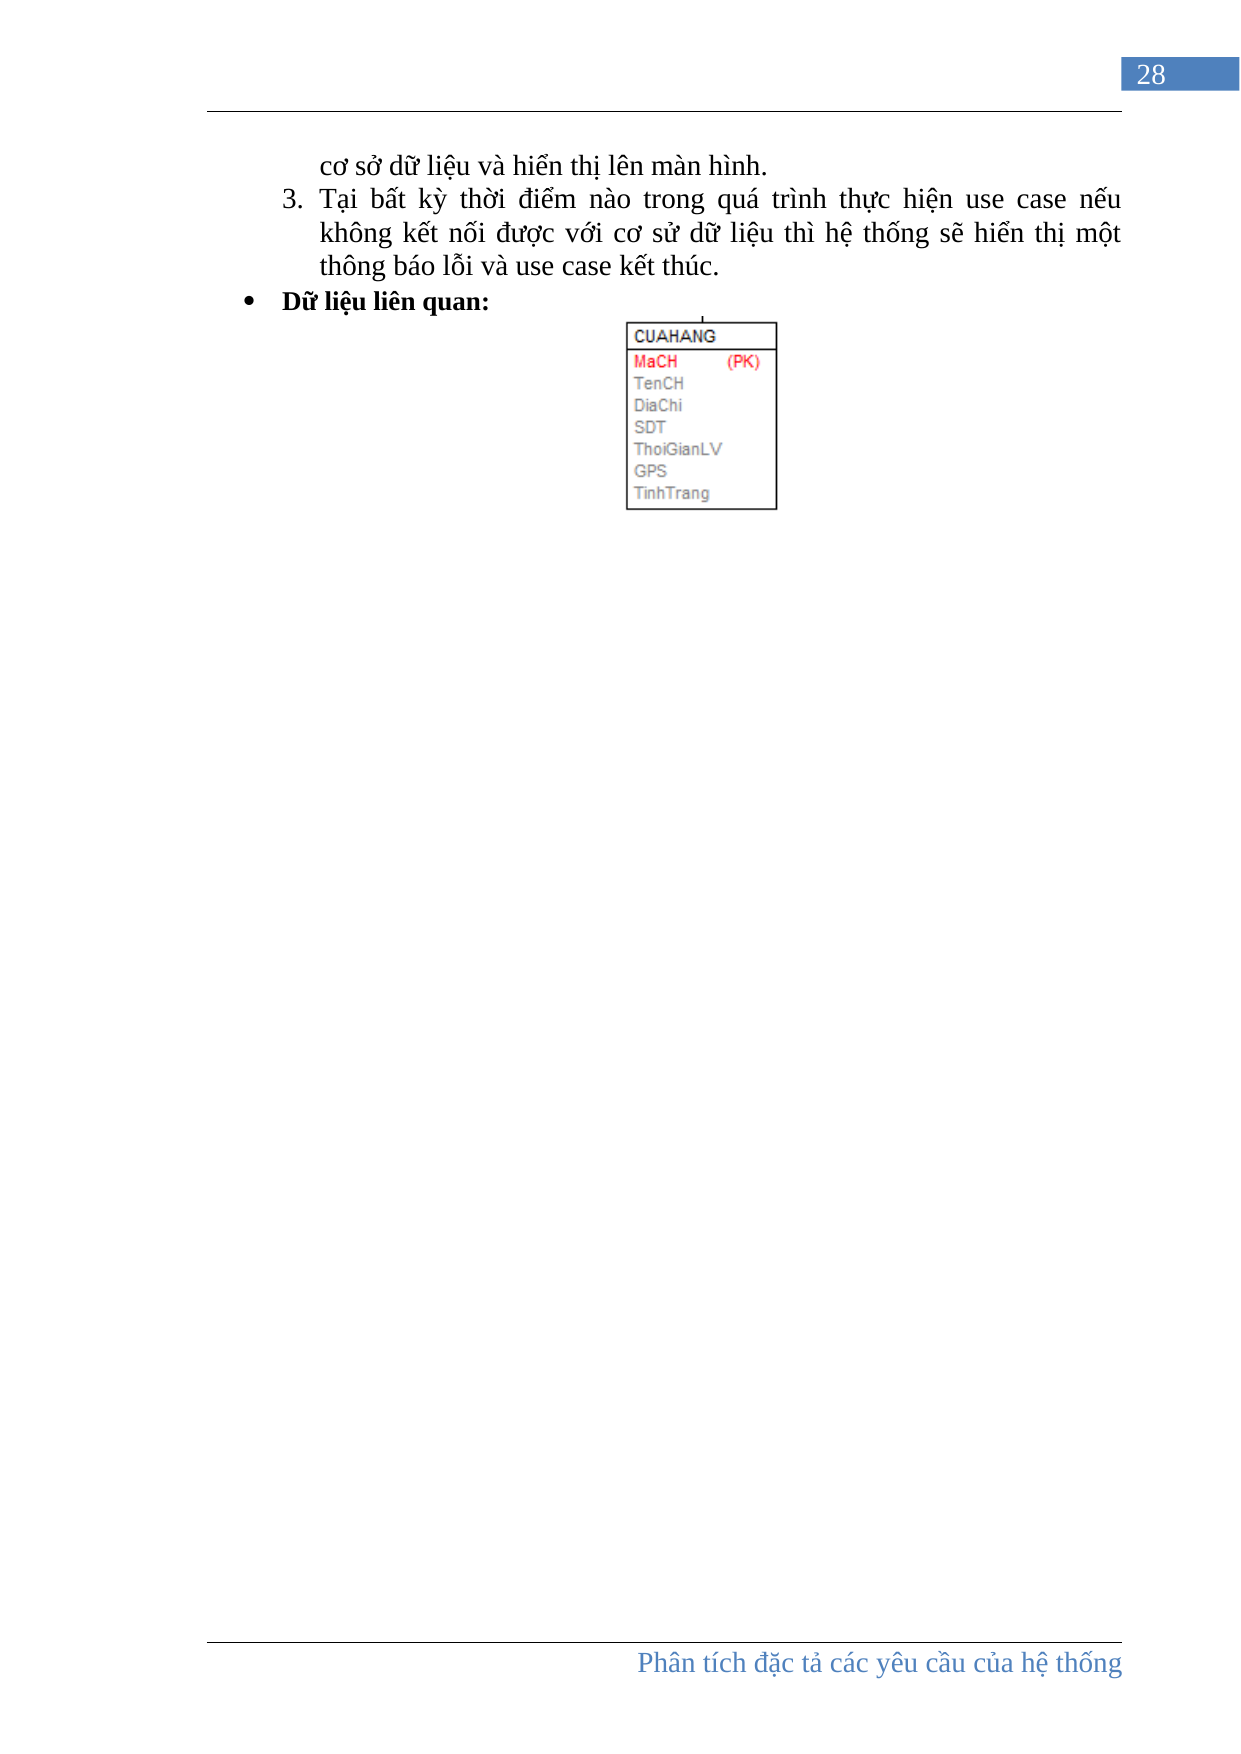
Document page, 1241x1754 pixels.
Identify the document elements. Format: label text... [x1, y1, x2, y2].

list Dữ liệu liên quan: [244, 285, 1122, 316]
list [282, 148, 1122, 181]
picture [617, 316, 787, 518]
list Tại bất kỳ thời điểm nào trong quá trình thực hiện use case nếu không kết nối được với cơ sử dữ liệu thì hệ thống sẽ hiển thị một thông báo lỗi và use case kết thúc. [282, 181, 1122, 282]
